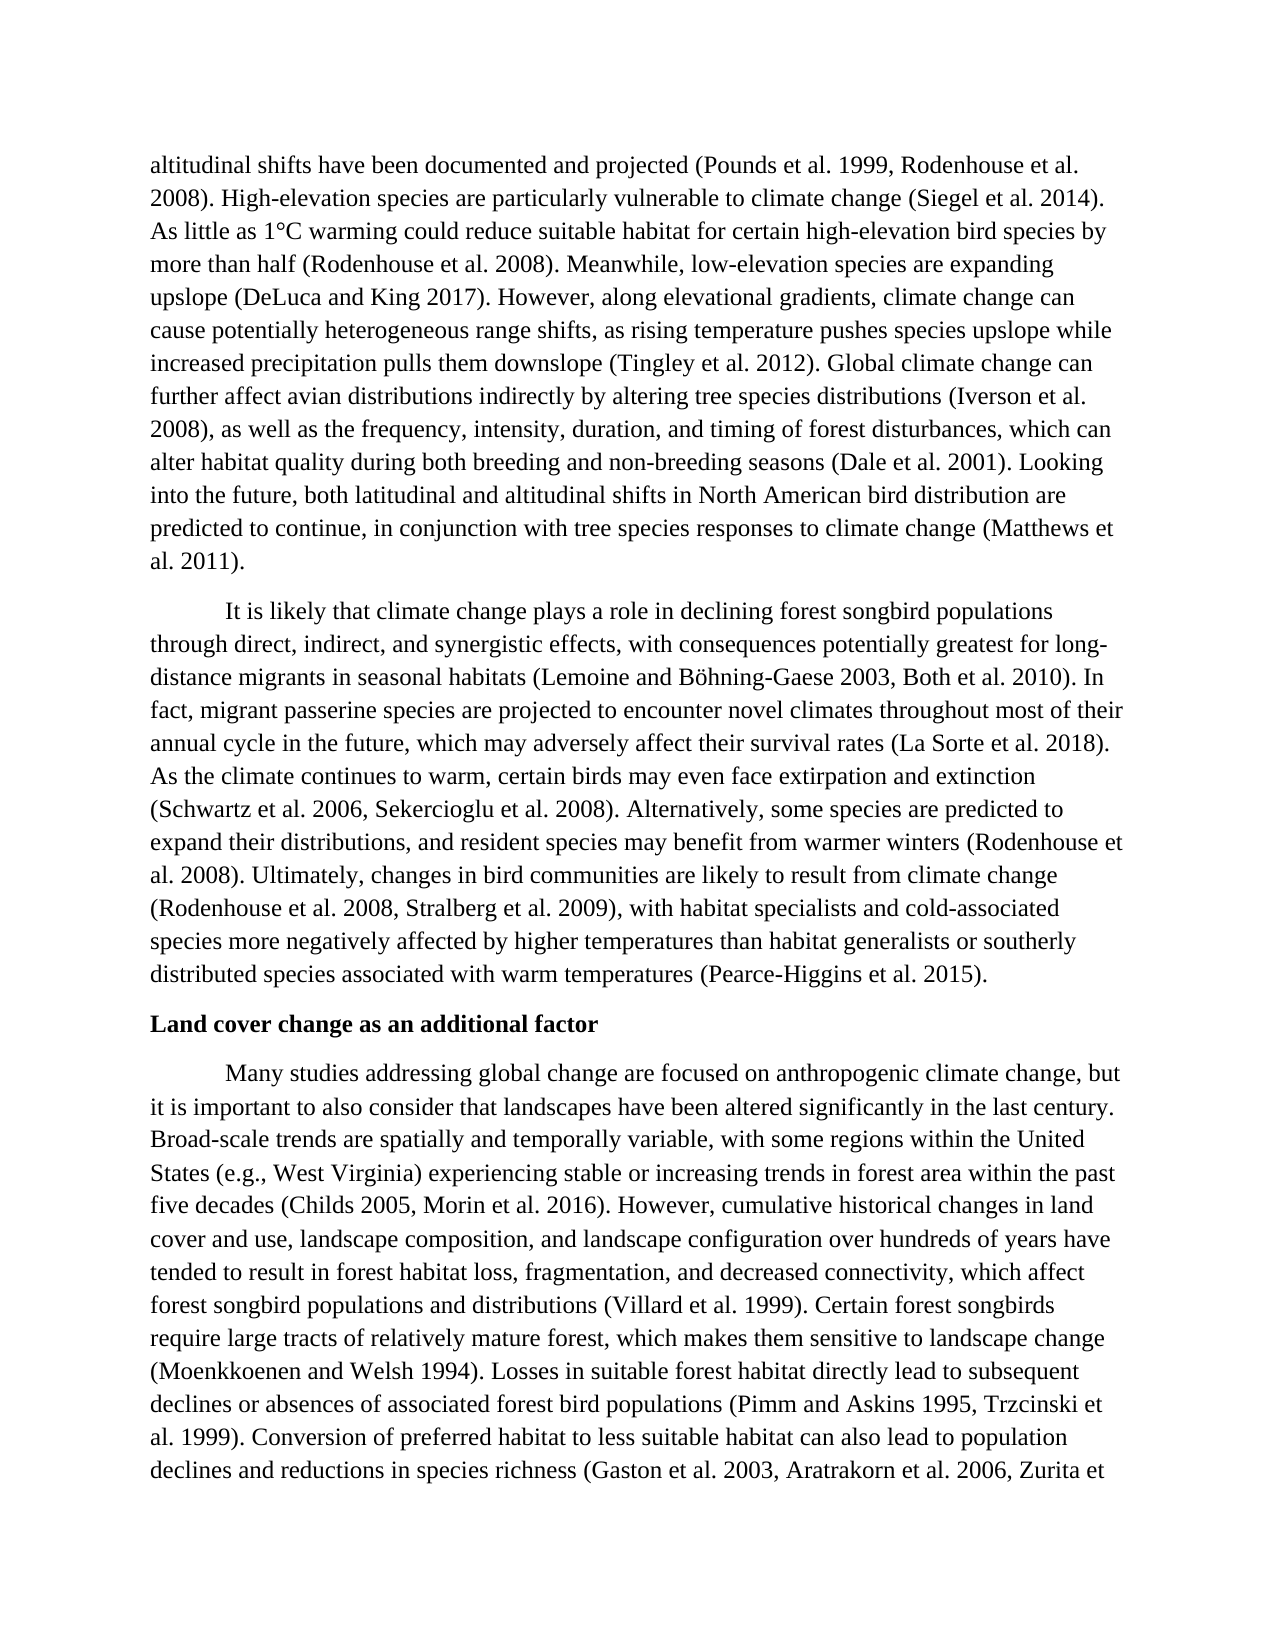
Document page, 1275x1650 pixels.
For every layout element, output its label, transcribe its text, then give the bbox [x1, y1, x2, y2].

text Land cover change as an additional factor [150, 1009, 1125, 1038]
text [150, 150, 1125, 575]
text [150, 1058, 1125, 1483]
text It is likely that climate change plays a role in declining forest songbird populations through direct, indirect, and synergistic effects, with consequences potentially greatest for long-distance migrants in seasonal habitats (Lemoine and Böhning-Gaese 2003, Both et al. 2010). In fact, migrant passerine species are projected to encounter novel climates throughout most of their annual cycle in the future, which may adversely affect their survival rates (La Sorte et al. 2018). As the climate continues to warm, certain birds may even face extirpation and extinction (Schwartz et al. 2006, Sekercioglu et al. 2008). Alternatively, some species are predicted to expand their distributions, and resident species may benefit from warmer winters (Rodenhouse et al. 2008). Ultimately, changes in bird communities are likely to result from climate change (Rodenhouse et al. 2008, Stralberg et al. 2009), with habitat specialists and cold-associated species more negatively affected by higher temperatures than habitat generalists or southerly distributed species associated with warm temperatures (Pearce-Higgins et al. 2015). [150, 596, 1125, 988]
